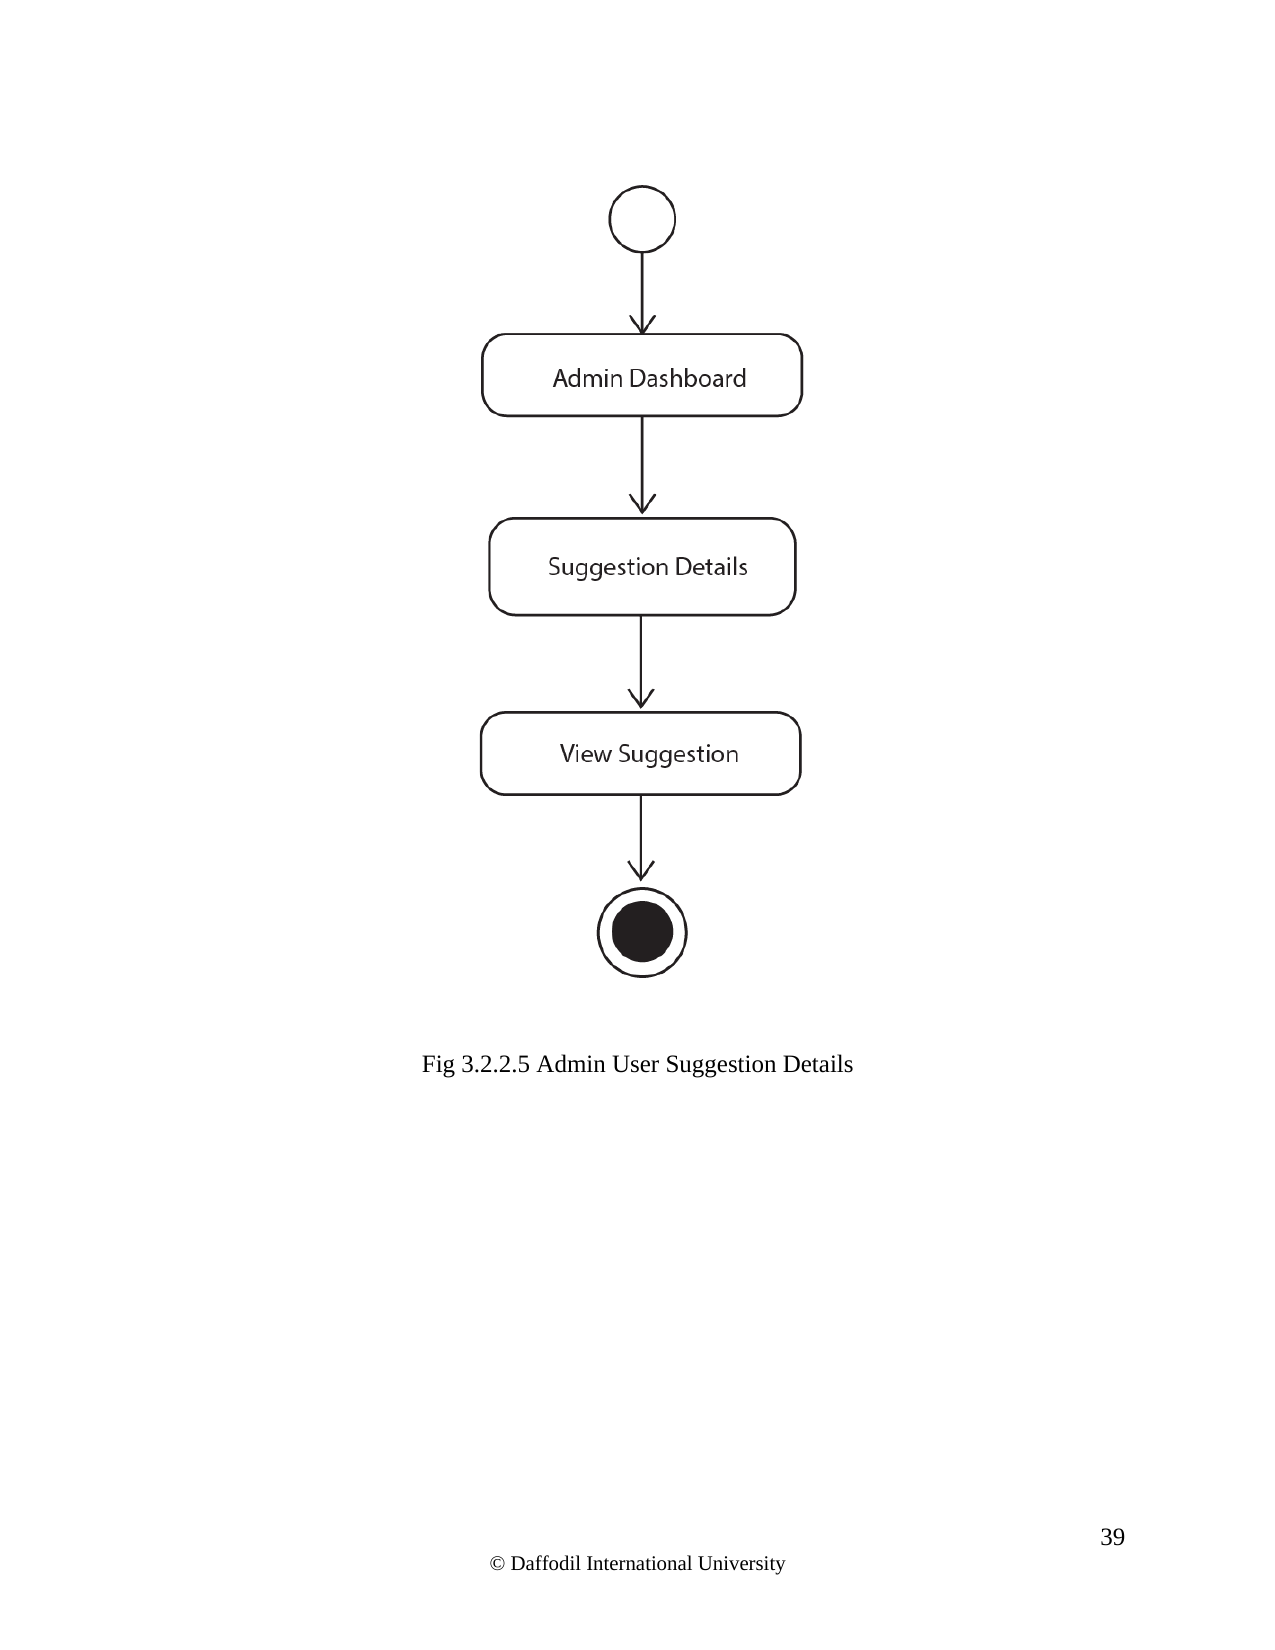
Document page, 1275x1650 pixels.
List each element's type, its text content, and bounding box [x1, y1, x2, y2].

text Fig 3.2.2.5 Admin User Suggestion Details [150, 1049, 1125, 1078]
picture [398, 150, 877, 1021]
